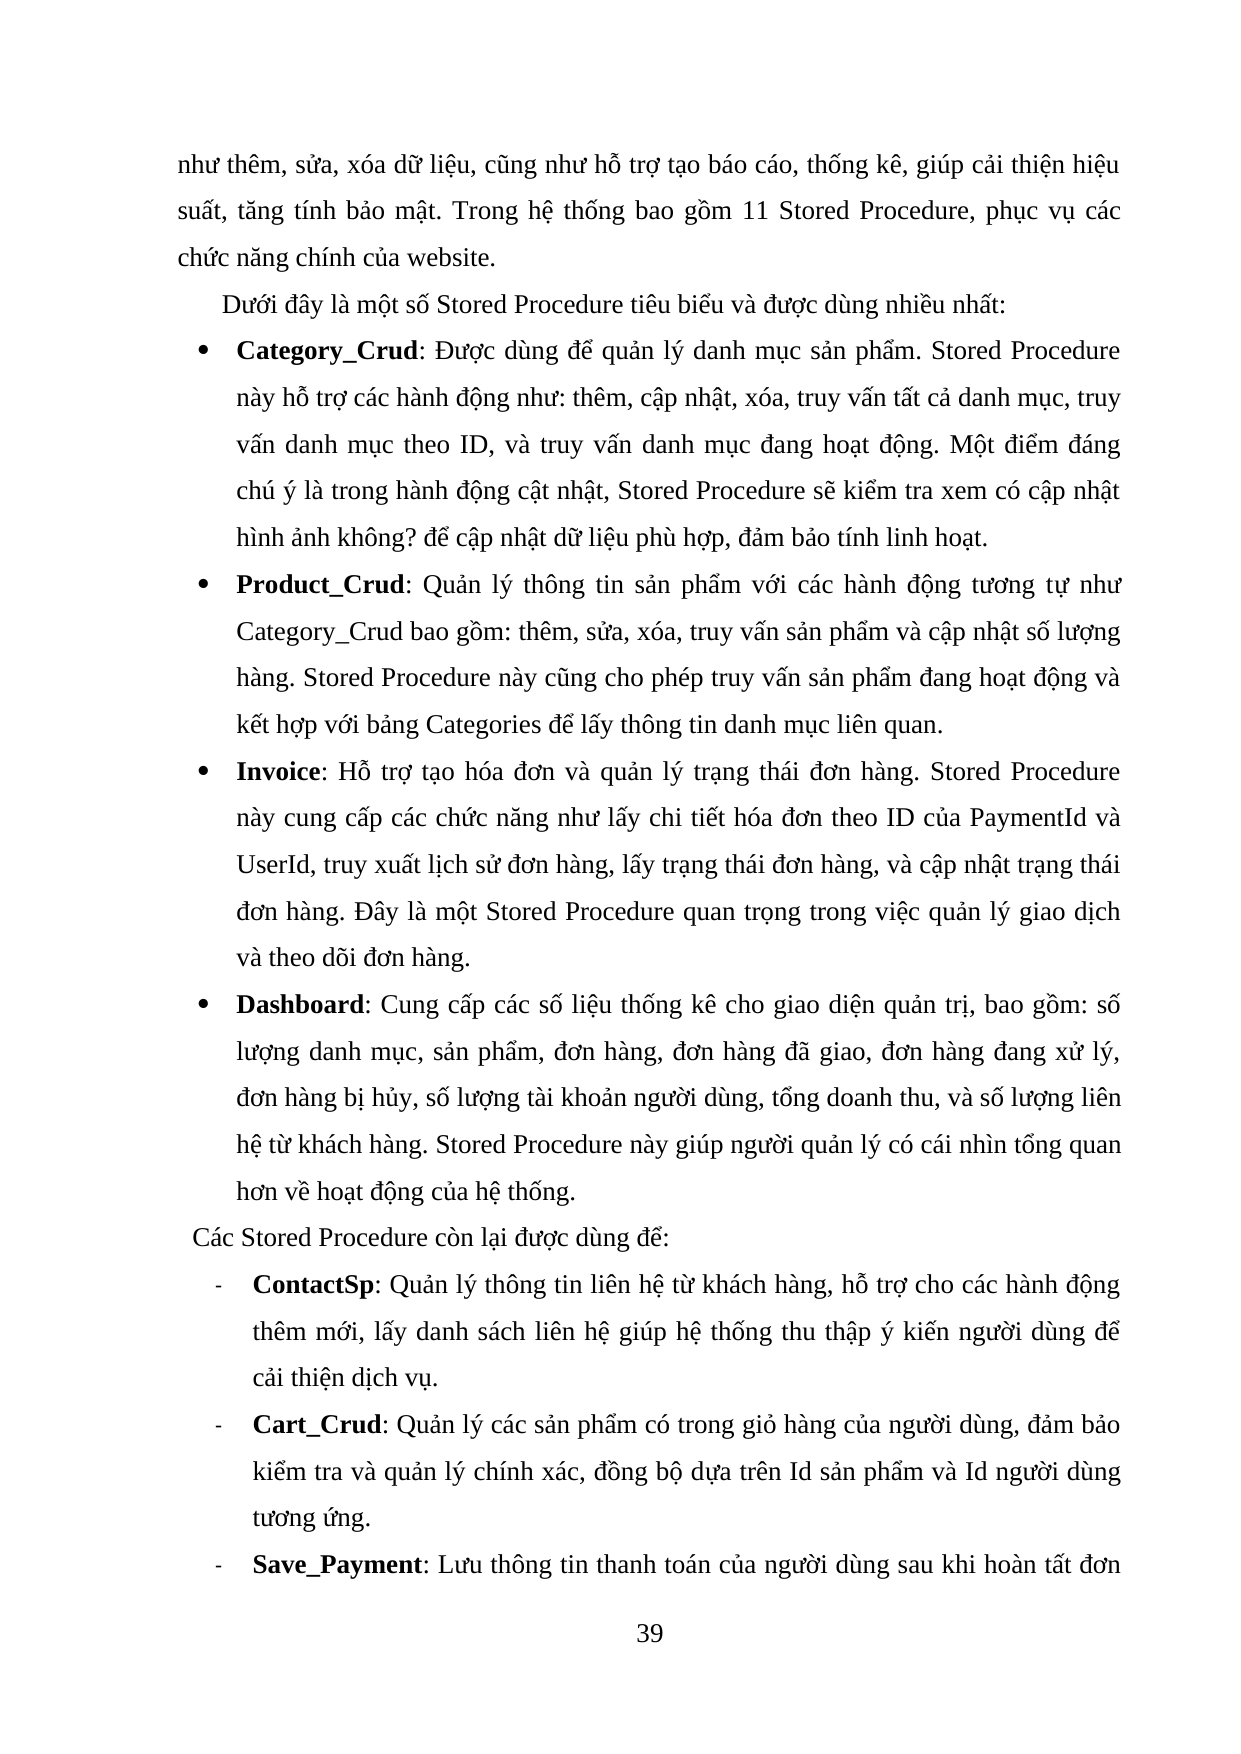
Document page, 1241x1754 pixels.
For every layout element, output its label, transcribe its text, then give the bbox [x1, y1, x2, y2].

list Dashboard: Cung cấp các số liệu thống kê cho giao diện quản trị, bao gồm: số lượng danh mục, sản phẩm, đơn hàng, đơn hàng đã giao, đơn hàng đang xử lý, đơn hàng bị hủy, số lượng tài khoản người dùng, tổng doanh thu, và số lượng liên hệ từ khách hàng. Stored Procedure này giúp người quản lý có cái nhìn tổng quan hơn về hoạt động của hệ thống. [199, 988, 1122, 1206]
text Dưới đây là một số Stored Procedure tiêu biểu và được dùng nhiều nhất: [177, 288, 1122, 319]
list Category_Crud: Được dùng để quản lý danh mục sản phẩm. Stored Procedure này hỗ trợ các hành động như: thêm, cập nhật, xóa, truy vấn tất cả danh mục, truy vấn danh mục theo ID, và truy vấn danh mục đang hoạt động. Một điểm đáng chú ý là trong hành động cật nhật, Stored Procedure sẽ kiểm tra xem có cập nhật hình ảnh không? để cập nhật dữ liệu phù hợp, đảm bảo tính linh hoạt. [199, 334, 1122, 552]
list Cart_Crud: Quản lý các sản phẩm có trong giỏ hàng của người dùng, đảm bảo kiểm tra và quản lý chính xác, đồng bộ dựa trên Id sản phẩm và Id người dùng tương ứng. [215, 1408, 1122, 1533]
list ContactSp: Quản lý thông tin liên hệ từ khách hàng, hỗ trợ cho các hành động thêm mới, lấy danh sách liên hệ giúp hệ thống thu thập ý kiến người dùng để cải thiện dịch vụ. [215, 1268, 1122, 1393]
text Các Stored Procedure còn lại được dùng để: [177, 1221, 1122, 1253]
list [215, 1548, 1122, 1579]
list Invoice: Hỗ trợ tạo hóa đơn và quản lý trạng thái đơn hàng. Stored Procedure này cung cấp các chức năng như lấy chi tiết hóa đơn theo ID của PaymentId và UserId, truy xuất lịch sử đơn hàng, lấy trạng thái đơn hàng, và cập nhật trạng thái đơn hàng. Đây là một Stored Procedure quan trọng trong việc quản lý giao dịch và theo dõi đơn hàng. [199, 754, 1122, 972]
list Product_Crud: Quản lý thông tin sản phẩm với các hành động tương tự như Category_Crud bao gồm: thêm, sửa, xóa, truy vấn sản phẩm và cập nhật số lượng hàng. Stored Procedure này cũng cho phép truy vấn sản phẩm đang hoạt động và kết hợp với bảng Categories để lấy thông tin danh mục liên quan. [199, 568, 1122, 739]
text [177, 148, 1122, 272]
